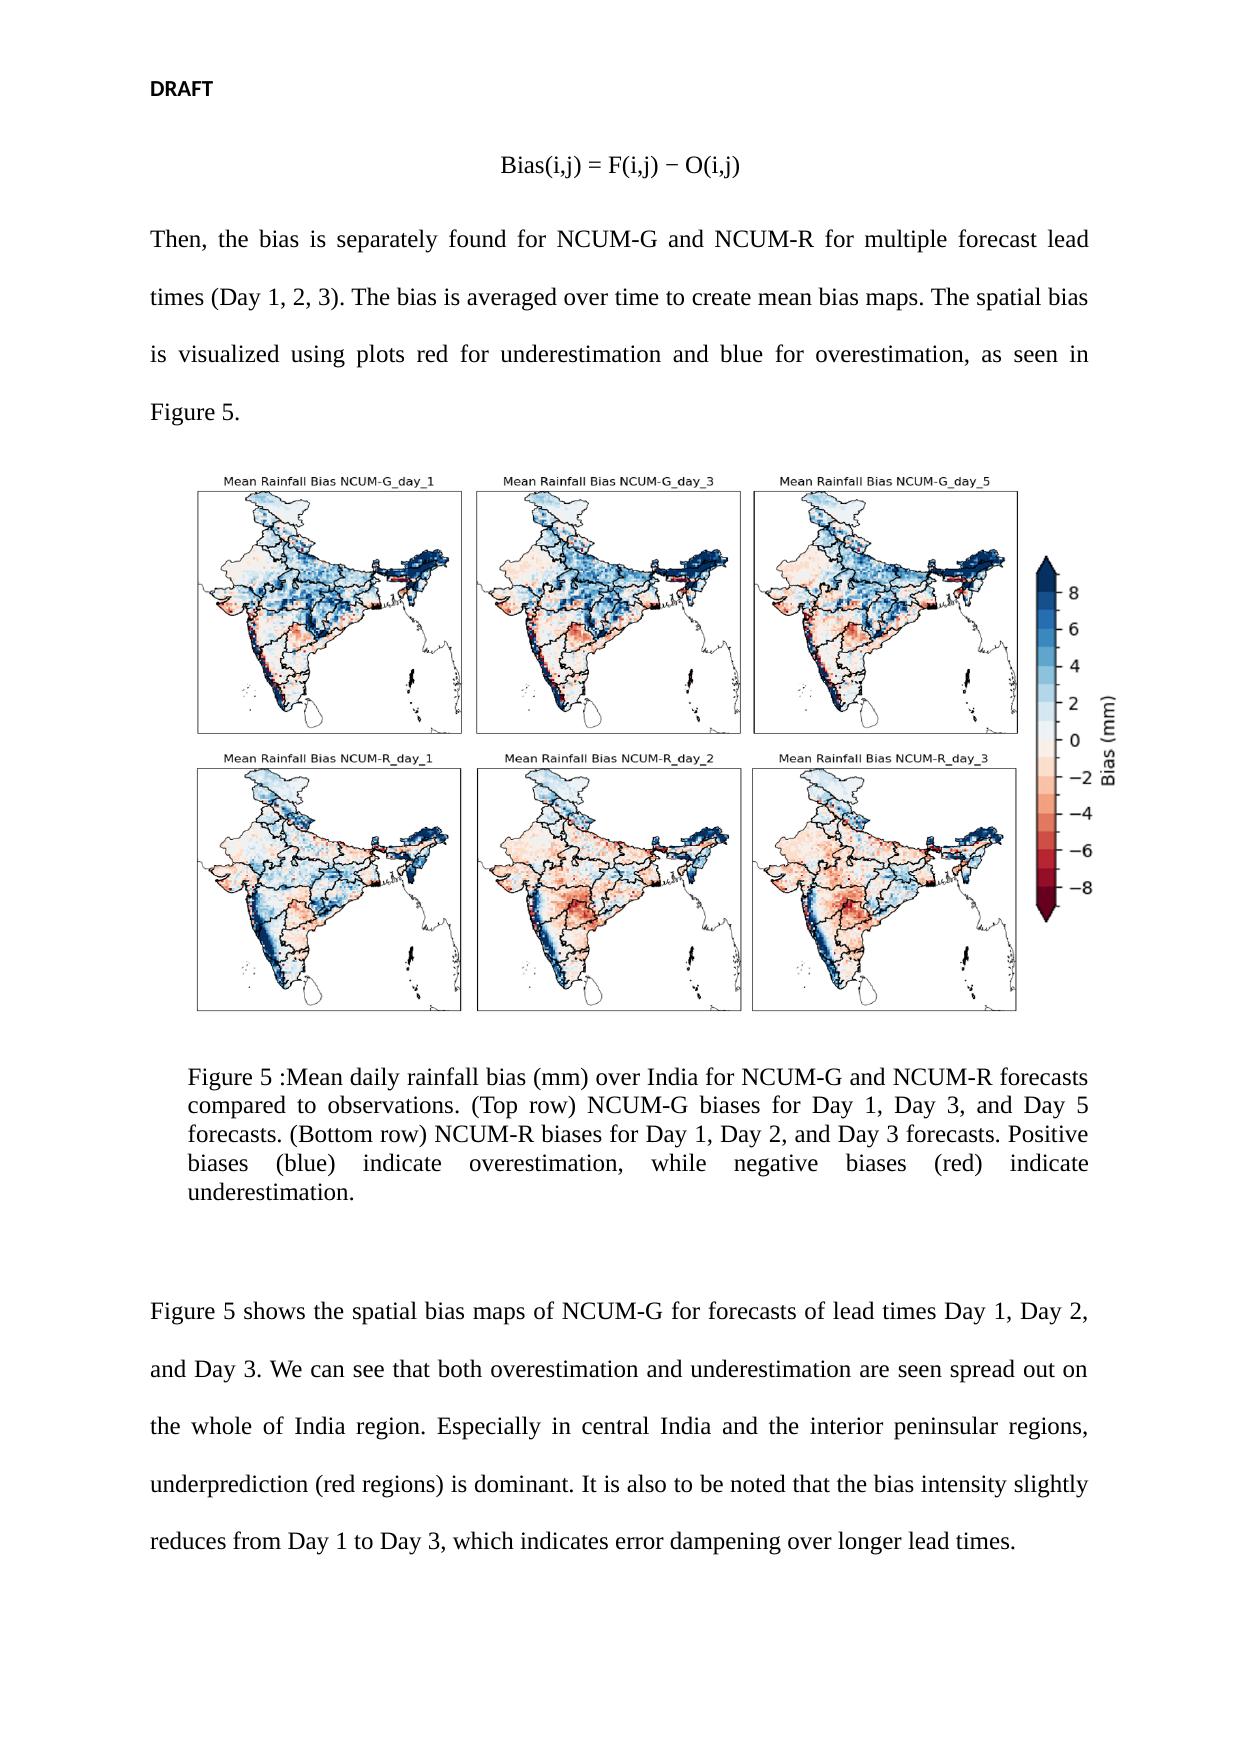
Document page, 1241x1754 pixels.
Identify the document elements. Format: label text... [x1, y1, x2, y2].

text Bias(i,j) = F(i,j) − O(i,j) [150, 150, 1090, 179]
text Then, the bias is separately found for NCUM-G and NCUM-R for multiple forecast lead times (Day 1, 2, 3). The bias is averaged over time to create mean bias maps. The spatial bias is visualized using plots red for underestimation and blue for overestimation, as seen in Figure 5. [150, 224, 1090, 425]
text Figure 5 shows the spatial bias maps of NCUM-G for forecasts of lead times Day 1, Day 2, and Day 3. We can see that both overestimation and underestimation are seen spread out on the whole of India region. Especially in central India and the interior peninsular regions, underprediction (red regions) is dominant. It is also to be noted that the bias intensity slightly reduces from Day 1 to Day 3, which indicates error dampening over longer lead times. [150, 1296, 1090, 1555]
picture [187, 470, 1128, 1017]
text Figure 5 :Mean daily rainfall bias (mm) over India for NCUM-G and NCUM-R forecasts compared to observations. (Top row) NCUM-G biases for Day 1, Day 3, and Day 5 forecasts. (Bottom row) NCUM-R biases for Day 1, Day 2, and Day 3 forecasts. Positive biases (blue) indicate overestimation, while negative biases (red) indicate underestimation. [187, 1062, 1090, 1206]
